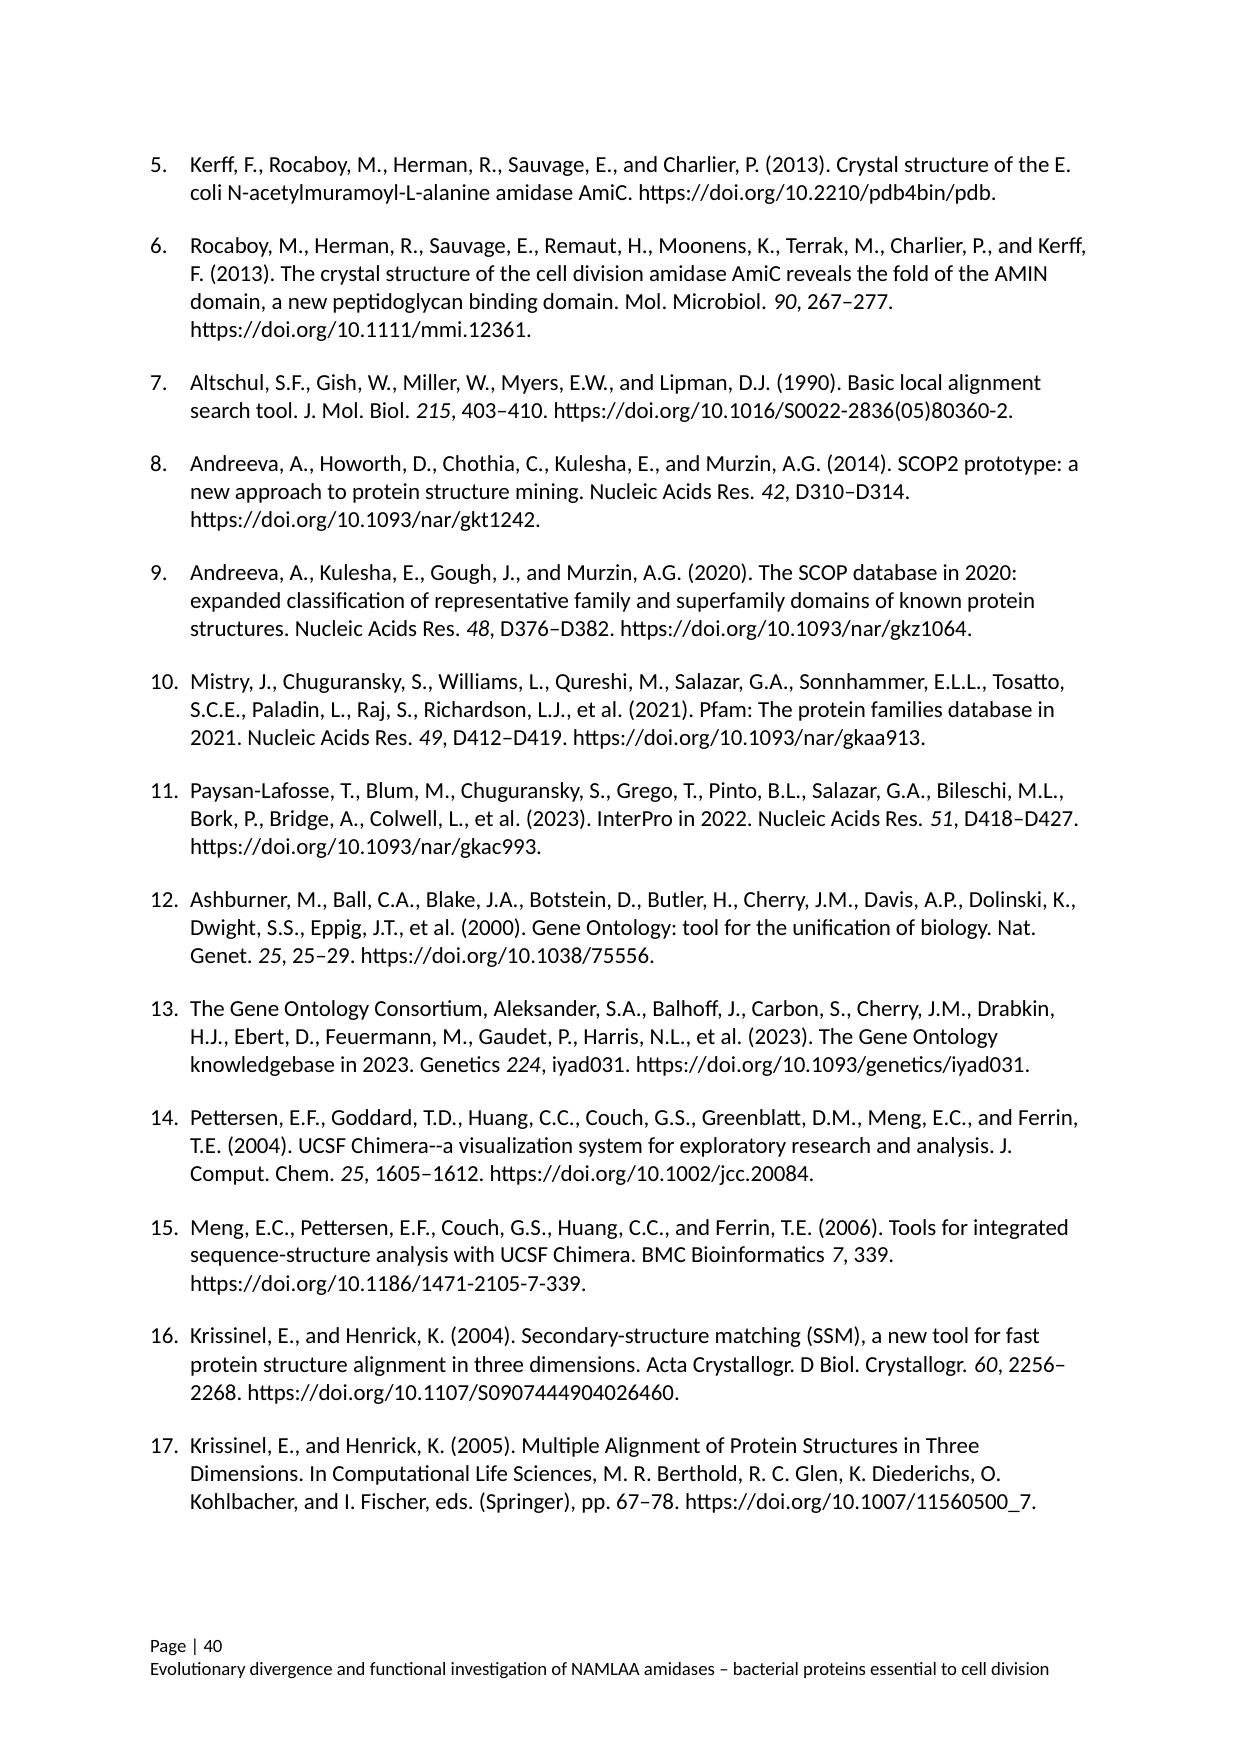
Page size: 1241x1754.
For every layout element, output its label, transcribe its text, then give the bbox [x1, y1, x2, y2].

text 17. Krissinel, E., and Henrick, K. (2005). Multiple Alignment of Protein Structures in Three Dimensions. In Computational Life Sciences, M. R. Berthold, R. C. Glen, K. Diederichs, O. Kohlbacher, and I. Fischer, eds. (Springer), pp. 67–78. https://doi.org/10.1007/11560500_7. [150, 1431, 1090, 1515]
text 8. Andreeva, A., Howorth, D., Chothia, C., Kulesha, E., and Murzin, A.G. (2014). SCOP2 prototype: a new approach to protein structure mining. Nucleic Acids Res. 42, D310–D314. https://doi.org/10.1093/nar/gkt1242. [150, 449, 1090, 533]
text 7. Altschul, S.F., Gish, W., Miller, W., Myers, E.W., and Lipman, D.J. (1990). Basic local alignment search tool. J. Mol. Biol. 215, 403–410. https://doi.org/10.1016/S0022-2836(05)80360-2. [150, 368, 1090, 424]
text 6. Rocaboy, M., Herman, R., Sauvage, E., Remaut, H., Moonens, K., Terrak, M., Charlier, P., and Kerff, F. (2013). The crystal structure of the cell division amidase AmiC reveals the fold of the AMIN domain, a new peptidoglycan binding domain. Mol. Microbiol. 90, 267–277. https://doi.org/10.1111/mmi.12361. [150, 231, 1090, 343]
text 14. Pettersen, E.F., Goddard, T.D., Huang, C.C., Couch, G.S., Greenblatt, D.M., Meng, E.C., and Ferrin, T.E. (2004). UCSF Chimera--a visualization system for exploratory research and analysis. J. Comput. Chem. 25, 1605–1612. https://doi.org/10.1002/jcc.20084. [150, 1103, 1090, 1188]
text 5. Kerff, F., Rocaboy, M., Herman, R., Sauvage, E., and Charlier, P. (2013). Crystal structure of the E. coli N-acetylmuramoyl-L-alanine amidase AmiC. https://doi.org/10.2210/pdb4bin/pdb. [150, 150, 1090, 206]
text 9. Andreeva, A., Kulesha, E., Gough, J., and Murzin, A.G. (2020). The SCOP database in 2020: expanded classification of representative family and superfamily domains of known protein structures. Nucleic Acids Res. 48, D376–D382. https://doi.org/10.1093/nar/gkz1064. [150, 558, 1090, 642]
text 15. Meng, E.C., Pettersen, E.F., Couch, G.S., Huang, C.C., and Ferrin, T.E. (2006). Tools for integrated sequence-structure analysis with UCSF Chimera. BMC Bioinformatics 7, 339. https://doi.org/10.1186/1471-2105-7-339. [150, 1213, 1090, 1297]
text 11. Paysan-Lafosse, T., Blum, M., Chuguransky, S., Grego, T., Pinto, B.L., Salazar, G.A., Bileschi, M.L., Bork, P., Bridge, A., Colwell, L., et al. (2023). InterPro in 2022. Nucleic Acids Res. 51, D418–D427. https://doi.org/10.1093/nar/gkac993. [150, 776, 1090, 860]
text 12. Ashburner, M., Ball, C.A., Blake, J.A., Botstein, D., Butler, H., Cherry, J.M., Davis, A.P., Dolinski, K., Dwight, S.S., Eppig, J.T., et al. (2000). Gene Ontology: tool for the unification of biology. Nat. Genet. 25, 25–29. https://doi.org/10.1038/75556. [150, 885, 1090, 969]
text 13. The Gene Ontology Consortium, Aleksander, S.A., Balhoff, J., Carbon, S., Cherry, J.M., Drabkin, H.J., Ebert, D., Feuermann, M., Gaudet, P., Harris, N.L., et al. (2023). The Gene Ontology knowledgebase in 2023. Genetics 224, iyad031. https://doi.org/10.1093/genetics/iyad031. [150, 994, 1090, 1078]
text 10. Mistry, J., Chuguransky, S., Williams, L., Qureshi, M., Salazar, G.A., Sonnhammer, E.L.L., Tosatto, S.C.E., Paladin, L., Raj, S., Richardson, L.J., et al. (2021). Pfam: The protein families database in 2021. Nucleic Acids Res. 49, D412–D419. https://doi.org/10.1093/nar/gkaa913. [150, 667, 1090, 751]
text 16. Krissinel, E., and Henrick, K. (2004). Secondary-structure matching (SSM), a new tool for fast protein structure alignment in three dimensions. Acta Crystallogr. D Biol. Crystallogr. 60, 2256–2268. https://doi.org/10.1107/S0907444904026460. [150, 1322, 1090, 1406]
